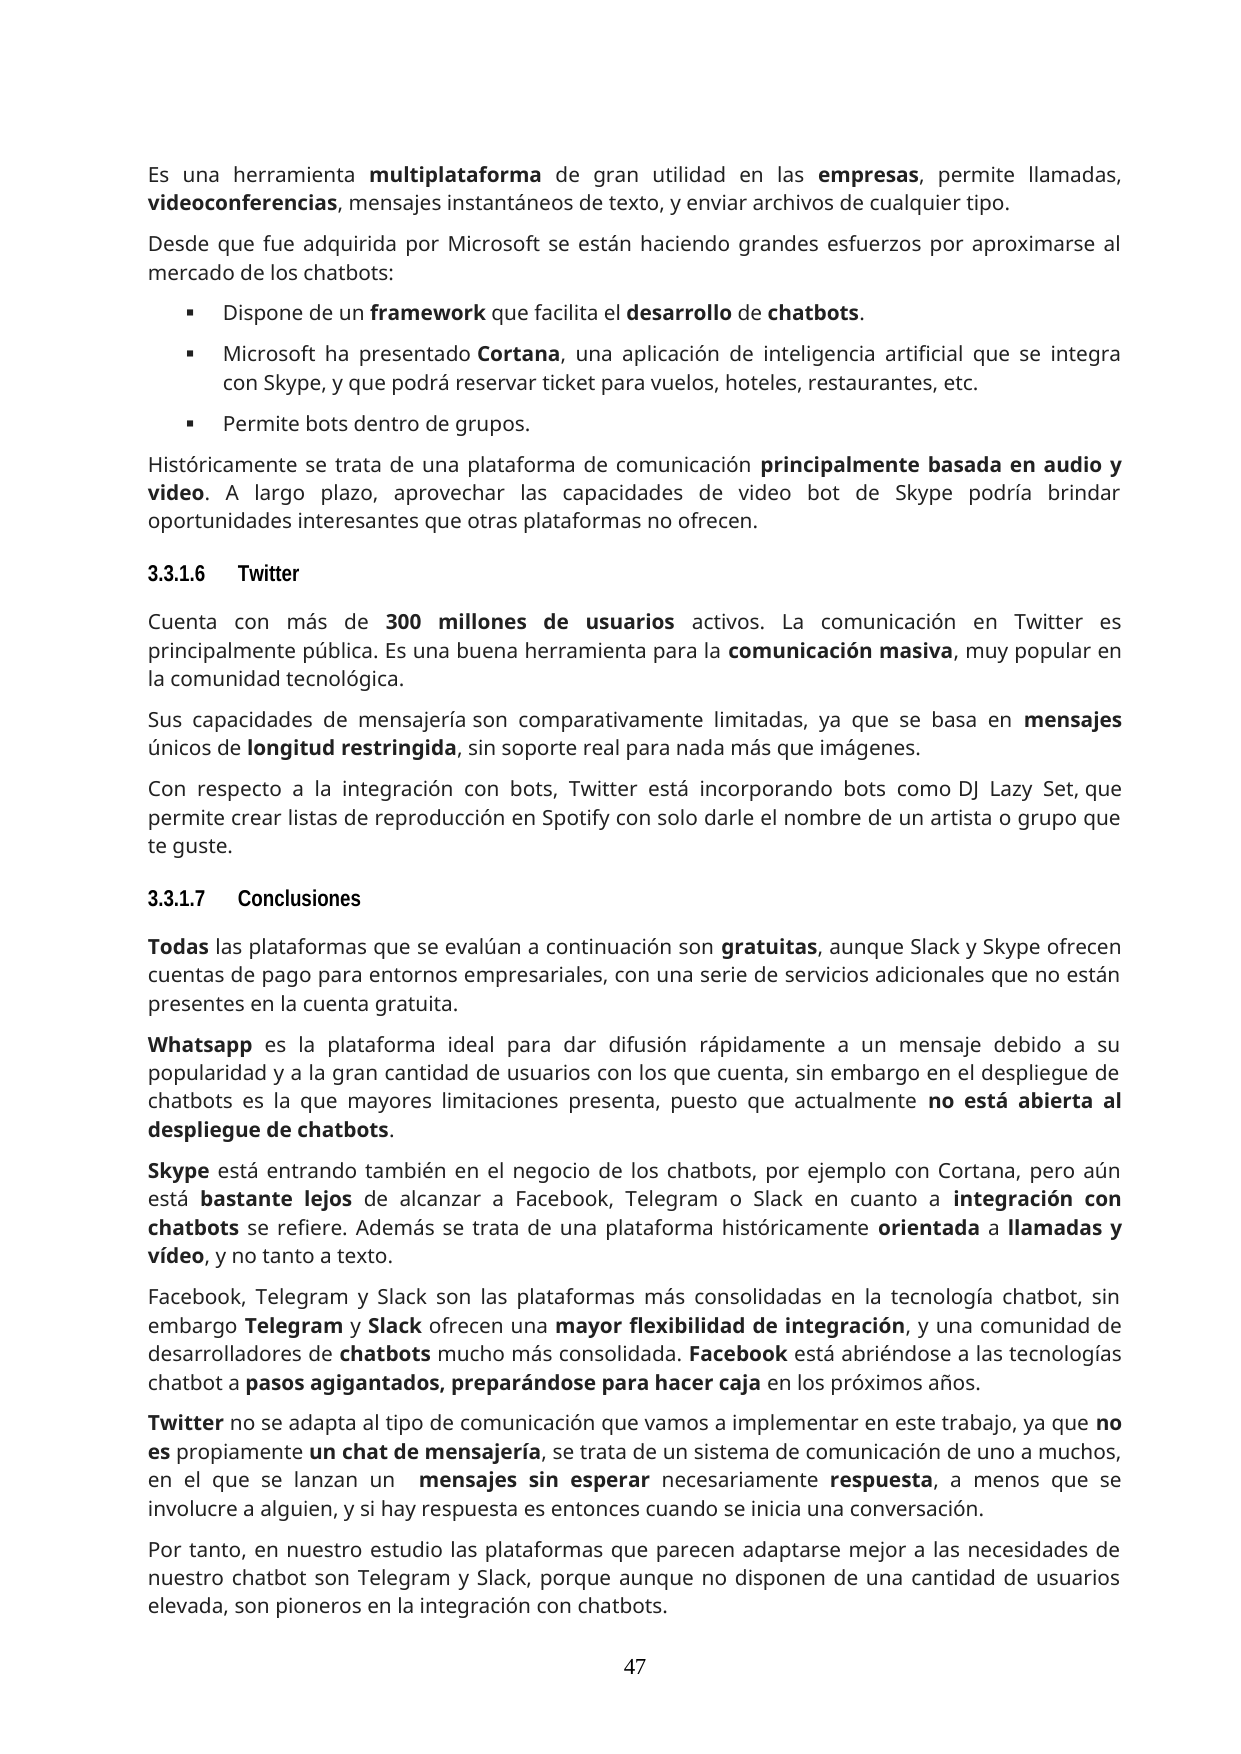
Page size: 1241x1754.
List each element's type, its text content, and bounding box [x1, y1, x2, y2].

list Dispone de un framework que facilita el desarrollo de chatbots. [185, 298, 1122, 327]
text Históricamente se trata de una plataforma de comunicación principalmente basada en audio y video. A largo plazo, aprovechar las capacidades de video bot de Skype podría brindar oportunidades interesantes que otras plataformas no ofrecen. [148, 450, 1122, 535]
text Twitter no se adapta al tipo de comunicación que vamos a implementar en este trabajo, ya que no es propiamente un chat de mensajería, se trata de un sistema de comunicación de uno a muchos, en el que se lanzan un mensajes sin esperar necesariamente respuesta, a menos que se involucre a alguien, y si hay respuesta es entonces cuando se inicia una conversación. [148, 1408, 1122, 1522]
text Desde que fue adquirida por Microsoft se están haciendo grandes esfuerzos por aproximarse al mercado de los chatbots: [148, 229, 1122, 286]
text Es una herramienta multiplataforma de gran utilidad en las empresas, permite llamadas, videoconferencias, mensajes instantáneos de texto, y enviar archivos de cualquier tipo. [148, 160, 1122, 217]
text Sus capacidades de mensajería son comparativamente limitadas, ya que se basa en mensajes únicos de longitud restringida, sin soporte real para nada más que imágenes. [148, 705, 1122, 762]
text Skype está entrando también en el negocio de los chatbots, por ejemplo con Cortana, pero aún está bastante lejos de alcanzar a Facebook, Telegram o Slack en cuanto a integración con chatbots se refiere. Además se trata de una plataforma históricamente orientada a llamadas y vídeo, y no tanto a texto. [148, 1156, 1122, 1270]
text Todas las plataformas que se evalúan a continuación son gratuitas, aunque Slack y Skype ofrecen cuentas de pago para entornos empresariales, con una serie de servicios adicionales que no están presentes en la cuenta gratuita. [148, 932, 1122, 1017]
text Con respecto a la integración con bots, Twitter está incorporando bots como DJ Lazy Set, que permite crear listas de reproducción en Spotify con solo darle el nombre de un artista o grupo que te guste. [148, 774, 1122, 860]
subtitle Conclusiones [148, 885, 1122, 911]
text Cuenta con más de 300 millones de usuarios activos. La comunicación en Twitter es principalmente pública. Es una buena herramienta para la comunicación masiva, muy popular en la comunidad tecnológica. [148, 607, 1122, 693]
text Facebook, Telegram y Slack son las plataformas más consolidadas en la tecnología chatbot, sin embargo Telegram y Slack ofrecen una mayor flexibilidad de integración, y una comunidad de desarrolladores de chatbots mucho más consolidada. Facebook está abriéndose a las tecnologías chatbot a pasos agigantados, preparándose para hacer caja en los próximos años. [148, 1282, 1122, 1396]
text Por tanto, en nuestro estudio las plataformas que parecen adaptarse mejor a las necesidades de nuestro chatbot son Telegram y Slack, porque aunque no disponen de una cantidad de usuarios elevada, son pioneros en la integración con chatbots. [148, 1535, 1122, 1620]
text Whatsapp es la plataforma ideal para dar difusión rápidamente a un mensaje debido a su popularidad y a la gran cantidad de usuarios con los que cuenta, sin embargo en el despliegue de chatbots es la que mayores limitaciones presenta, puesto que actualmente no está abierta al despliegue de chatbots. [148, 1030, 1122, 1143]
list Microsoft ha presentado Cortana, una aplicación de inteligencia artificial que se integra con Skype, y que podrá reservar ticket para vuelos, hoteles, restaurantes, etc. [185, 339, 1122, 396]
subtitle Twitter [148, 560, 1122, 586]
list Permite bots dentro de grupos. [185, 409, 1122, 437]
